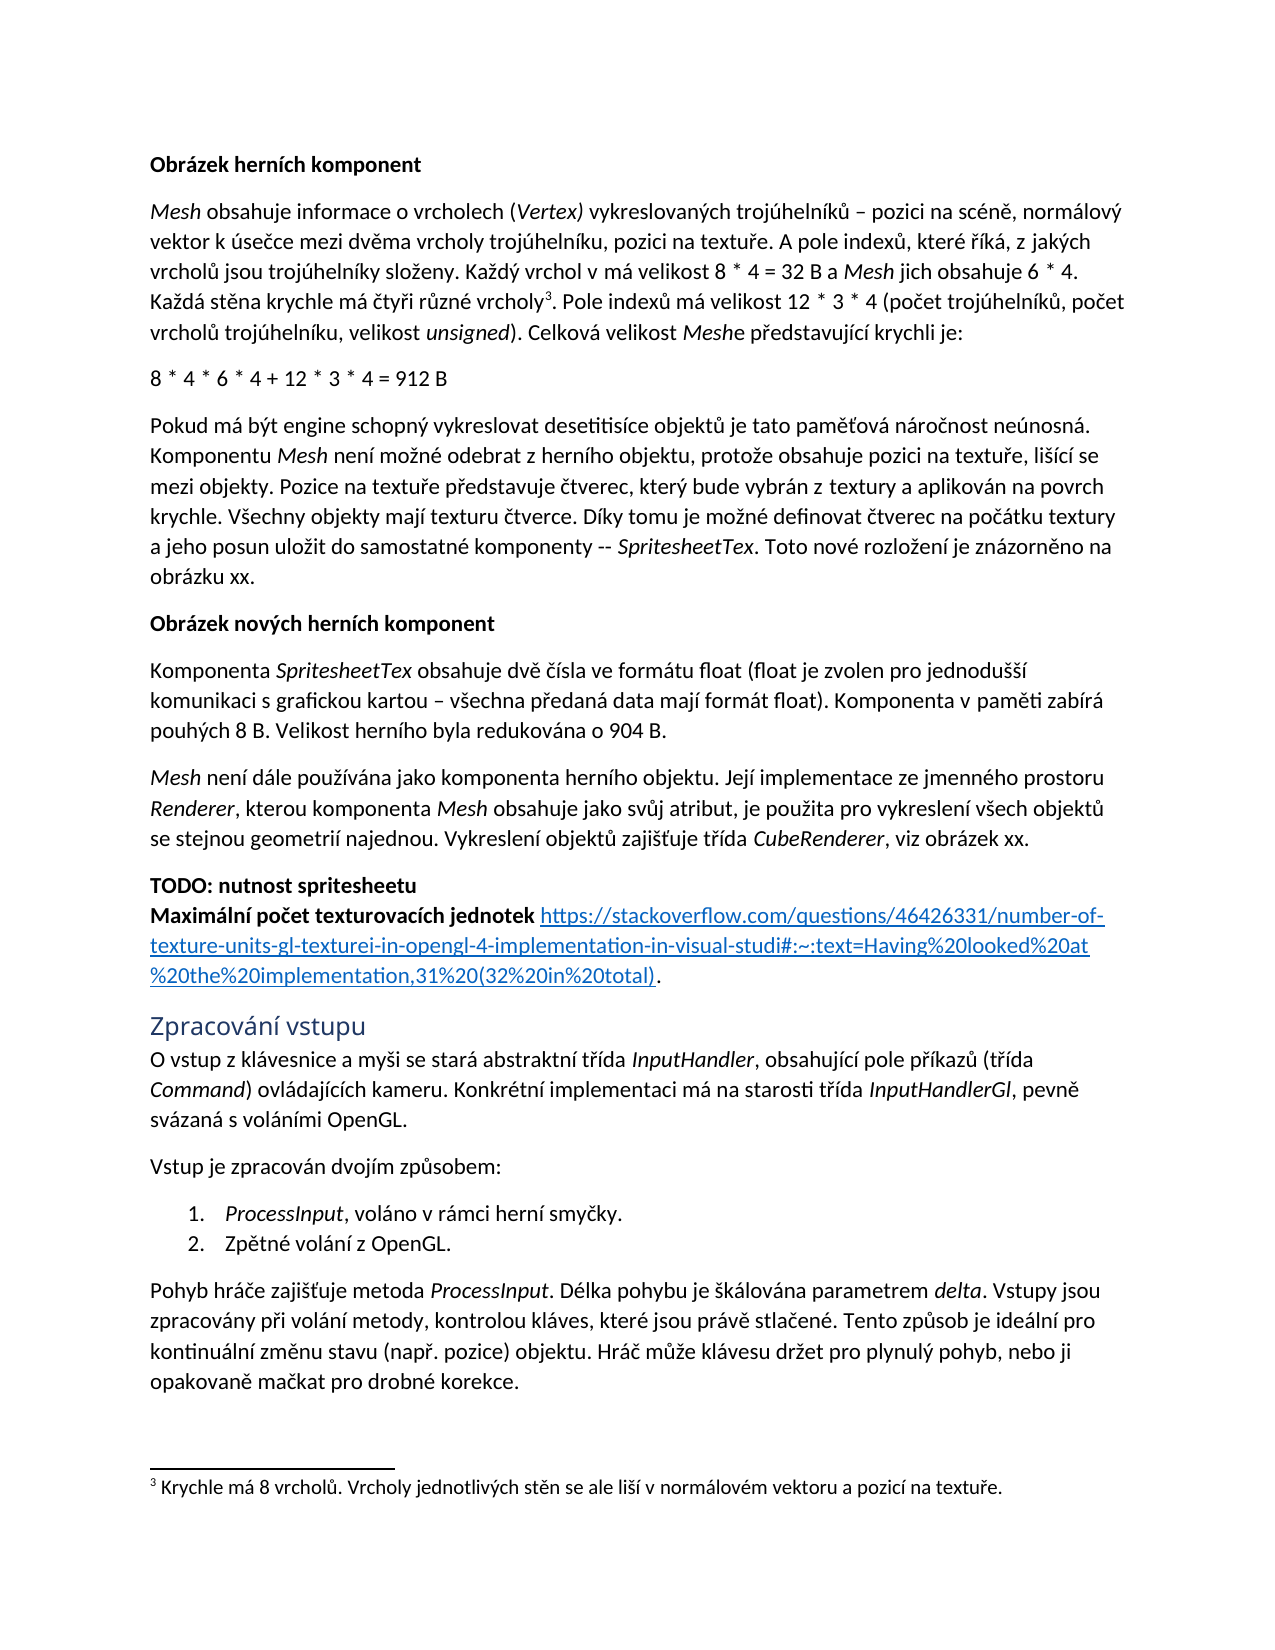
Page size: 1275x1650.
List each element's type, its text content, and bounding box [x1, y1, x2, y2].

text O vstup z klávesnice a myši se stará abstraktní třída InputHandler, obsahující pole příkazů (třída Command) ovládajících kameru. Konkrétní implementaci má na starosti třída InputHandlerGl, pevně svázaná s voláními OpenGL. [150, 1045, 1125, 1133]
text Pokud má být engine schopný vykreslovat desetitisíce objektů je tato paměťová náročnost neúnosná. Komponentu Mesh není možné odebrat z herního objektu, protože obsahuje pozici na textuře, lišící se mezi objekty. Pozice na textuře představuje čtverec, který bude vybrán z textury a aplikován na povrch krychle. Všechny objekty mají texturu čtverce. Díky tomu je možné definovat čtverec na počátku textury a jeho posun uložit do samostatné komponenty -- SpritesheetTex. Toto nové rozložení je znázorněno na obrázku xx. [150, 411, 1125, 591]
text TODO: nutnost spritesheetu Maximální počet texturovacích jednotek https://stackoverflow.com/questions/46426331/number-of-texture-units-gl-texturei-in-opengl-4-implementation-in-visual-studi#:~:text=Having%20looked%20at%20the%20implementation,31%20(32%20in%20total). [150, 871, 1125, 989]
text Komponenta SpritesheetTex obsahuje dvě čísla ve formátu float (float je zvolen pro jednodušší komunikaci s grafickou kartou – všechna předaná data mají formát float). Komponenta v paměti zabírá pouhých 8 B. Velikost herního byla redukována o 904 B. [150, 656, 1125, 745]
text Mesh obsahuje informace o vrcholech (Vertex) vykreslovaných trojúhelníků – pozici na scéně, normálový vektor k úsečce mezi dvěma vrcholy trojúhelníku, pozici na textuře. A pole indexů, které říká, z jakých vrcholů jsou trojúhelníky složeny. Každý vrchol v má velikost 8 * 4 = 32 B a Mesh jich obsahuje 6 * 4. Každá stěna krychle má čtyři různé vrcholy. Pole indexů má velikost 12 * 3 * 4 (počet trojúhelníků, počet vrcholů trojúhelníku, velikost unsigned). Celková velikost Meshe představující krychli je: [150, 197, 1125, 346]
list Zpětné volání z OpenGL. [187, 1229, 1125, 1257]
text Vstup je zpracován dvojím způsobem: [150, 1152, 1125, 1180]
text Obrázek nových herních komponent [150, 609, 1125, 637]
text 8 * 4 * 6 * 4 + 12 * 3 * 4 = 912 B [150, 364, 1125, 393]
text Pohyb hráče zajišťuje metoda ProcessInput. Délka pohybu je škálována parametrem delta. Vstupy jsou zpracovány při volání metody, kontrolou kláves, které jsou právě stlačené. Tento způsob je ideální pro kontinuální změnu stavu (např. pozice) objektu. Hráč může klávesu držet pro plynulý pohyb, nebo ji opakovaně mačkat pro drobné korekce. [150, 1276, 1125, 1395]
text Mesh není dále používána jako komponenta herního objektu. Její implementace ze jmenného prostoru Renderer, kterou komponenta Mesh obsahuje jako svůj atribut, je použita pro vykreslení všech objektů se stejnou geometrií najednou. Vykreslení objektů zajišťuje třída CubeRenderer, viz obrázek xx. [150, 763, 1125, 852]
text Obrázek herních komponent [150, 150, 1125, 178]
list ProcessInput, voláno v rámci herní smyčky. [187, 1199, 1125, 1227]
subtitle Zpracování vstupu [150, 1008, 1125, 1042]
